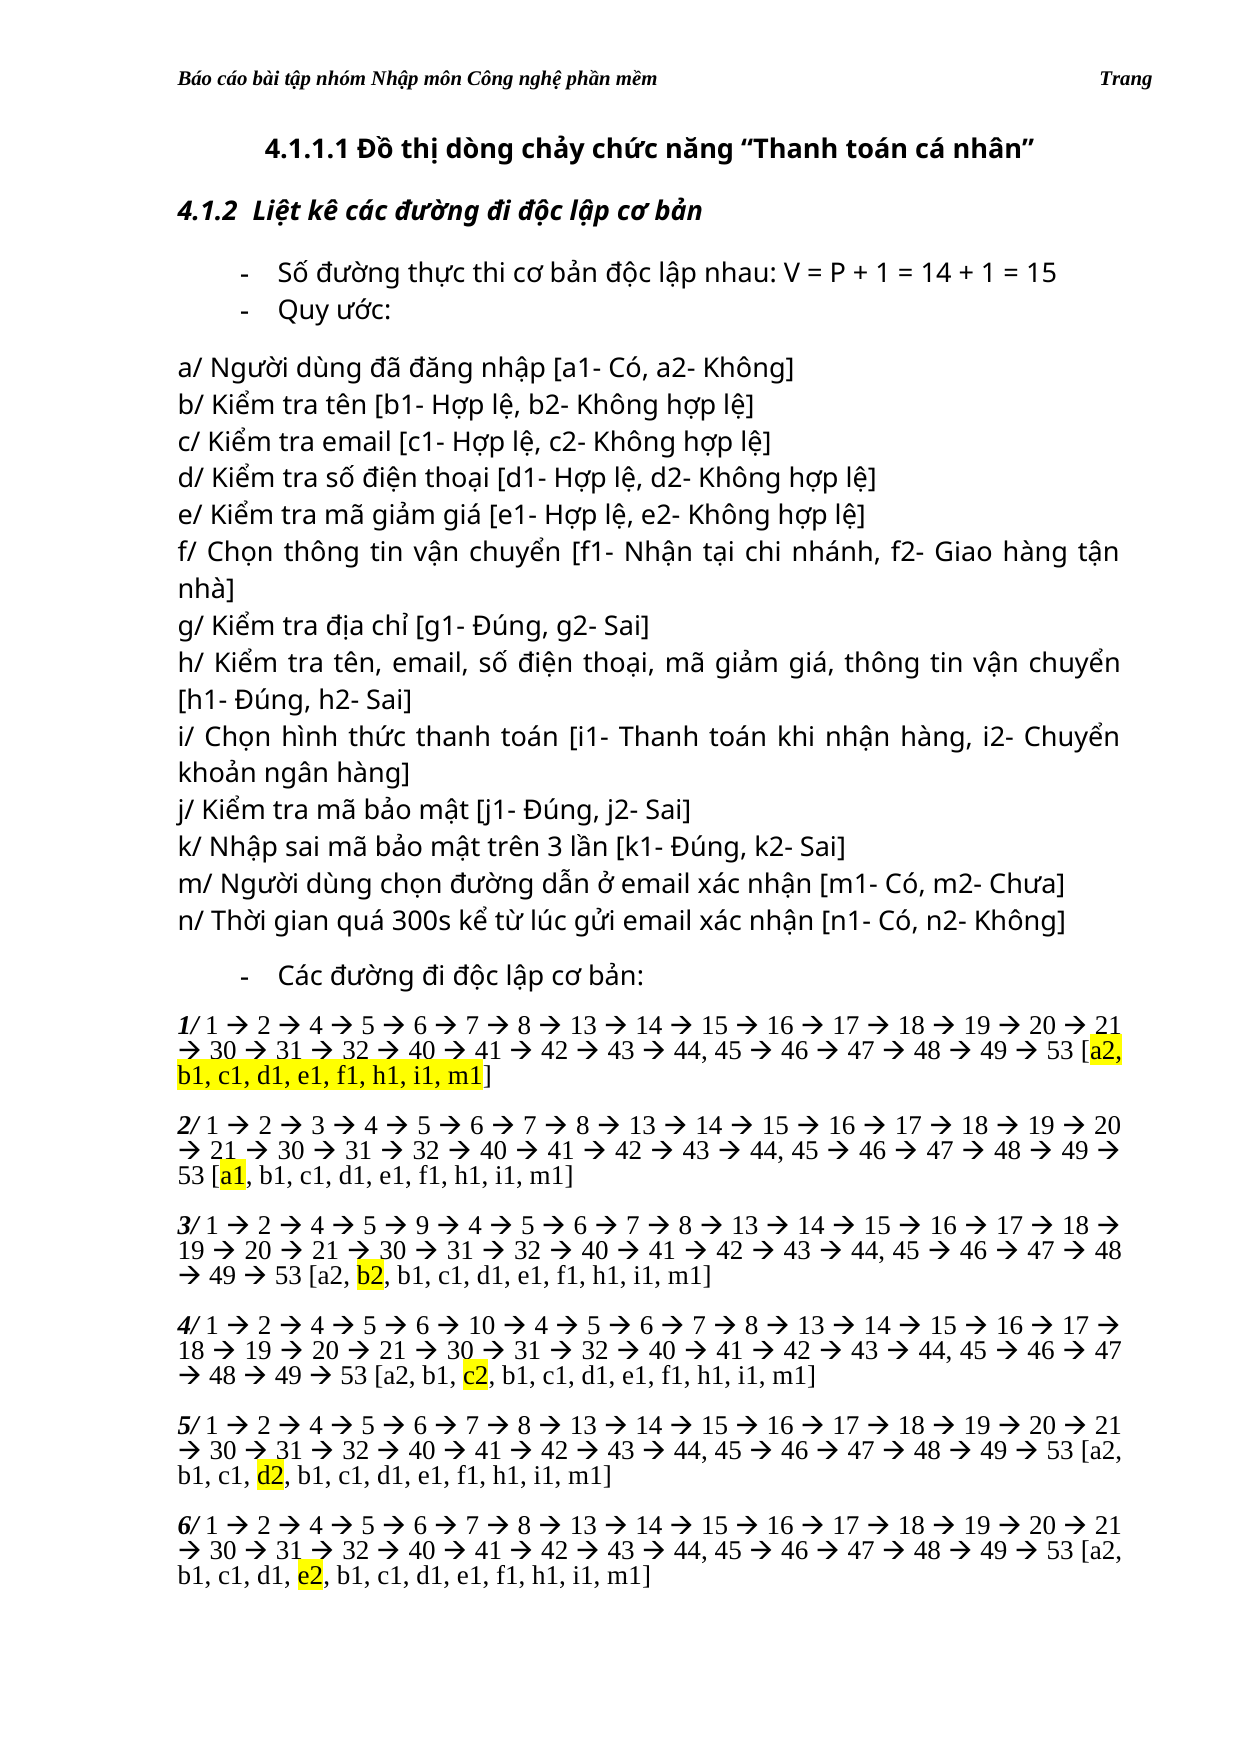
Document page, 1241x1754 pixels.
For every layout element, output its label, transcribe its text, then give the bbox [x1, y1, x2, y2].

text h/ Kiểm tra tên, email, số điện thoại, mã giảm giá, thông tin vận chuyển [h1- Đúng, h2- Sai] [177, 643, 1122, 717]
text g/ Kiểm tra địa chỉ [g1- Đúng, g2- Sai] [177, 606, 1122, 643]
text f/ Chọn thông tin vận chuyển [f1- Nhận tại chi nhánh, f2- Giao hàng tận nhà] [177, 533, 1122, 606]
list Số đường thực thi cơ bản độc lập nhau: V = P + 1 = 14 + 1 = 15 [240, 254, 1122, 291]
text 1/ 1 2 4 5 6 7 8 13 14 15 16 17 18 19 20 21 30 31 32 40 41 42 43 44, 45 46 47 48 49 53 [a2, b1, c1, d1, e1, f1, h1, i1, m1] [177, 1014, 1122, 1089]
text j/ Kiểm tra mã bảo mật [j1- Đúng, j2- Sai] [177, 791, 1122, 828]
text 3/ 1 2 4 5 9 4 5 6 7 8 13 14 15 16 17 18 19 20 21 30 31 32 40 41 42 43 44, 45 46 47 48 49 53 [a2, b2, b1, c1, d1, e1, f1, h1, i1, m1] [177, 1214, 1122, 1289]
list Quy ước: [240, 291, 1122, 327]
list Các đường đi độc lập cơ bản: [240, 957, 1122, 993]
text k/ Nhập sai mã bảo mật trên 3 lần [k1- Đúng, k2- Sai] [177, 828, 1122, 864]
text 6/ 1 2 4 5 6 7 8 13 14 15 16 17 18 19 20 21 30 31 32 40 41 42 43 44, 45 46 47 48 49 53 [a2, b1, c1, d1, e2, b1, c1, d1, e1, f1, h1, i1, m1] [177, 1514, 1122, 1589]
text e/ Kiểm tra mã giảm giá [e1- Hợp lệ, e2- Không hợp lệ] [177, 496, 1122, 533]
text b/ Kiểm tra tên [b1- Hợp lệ, b2- Không hợp lệ] [177, 385, 1122, 422]
text n/ Thời gian quá 300s kể từ lúc gửi email xác nhận [n1- Có, n2- Không] [177, 901, 1122, 938]
text 5/ 1 2 4 5 6 7 8 13 14 15 16 17 18 19 20 21 30 31 32 40 41 42 43 44, 45 46 47 48 49 53 [a2, b1, c1, d2, b1, c1, d1, e1, f1, h1, i1, m1] [177, 1414, 1122, 1489]
text 4.1.1.1 Đồ thị dòng chảy chức năng “Thanh toán cá nhân” [177, 130, 1122, 167]
text c/ Kiểm tra email [c1- Hợp lệ, c2- Không hợp lệ] [177, 422, 1122, 459]
text a/ Người dùng đã đăng nhập [a1- Có, a2- Không] [177, 348, 1122, 385]
text i/ Chọn hình thức thanh toán [i1- Thanh toán khi nhận hàng, i2- Chuyển khoản ngân hàng] [177, 717, 1122, 791]
subtitle Liệt kê các đường đi độc lập cơ bản [177, 192, 1122, 229]
text m/ Người dùng chọn đường dẫn ở email xác nhận [m1- Có, m2- Chưa] [177, 864, 1122, 901]
text 2/ 1 2 3 4 5 6 7 8 13 14 15 16 17 18 19 20 21 30 31 32 40 41 42 43 44, 45 46 47 48 49 53 [a1, b1, c1, d1, e1, f1, h1, i1, m1] [177, 1114, 1122, 1189]
text d/ Kiểm tra số điện thoại [d1- Hợp lệ, d2- Không hợp lệ] [177, 459, 1122, 496]
text 4/ 1 2 4 5 6 10 4 5 6 7 8 13 14 15 16 17 18 19 20 21 30 31 32 40 41 42 43 44, 45 46 47 48 49 53 [a2, b1, c2, b1, c1, d1, e1, f1, h1, i1, m1] [177, 1314, 1122, 1389]
